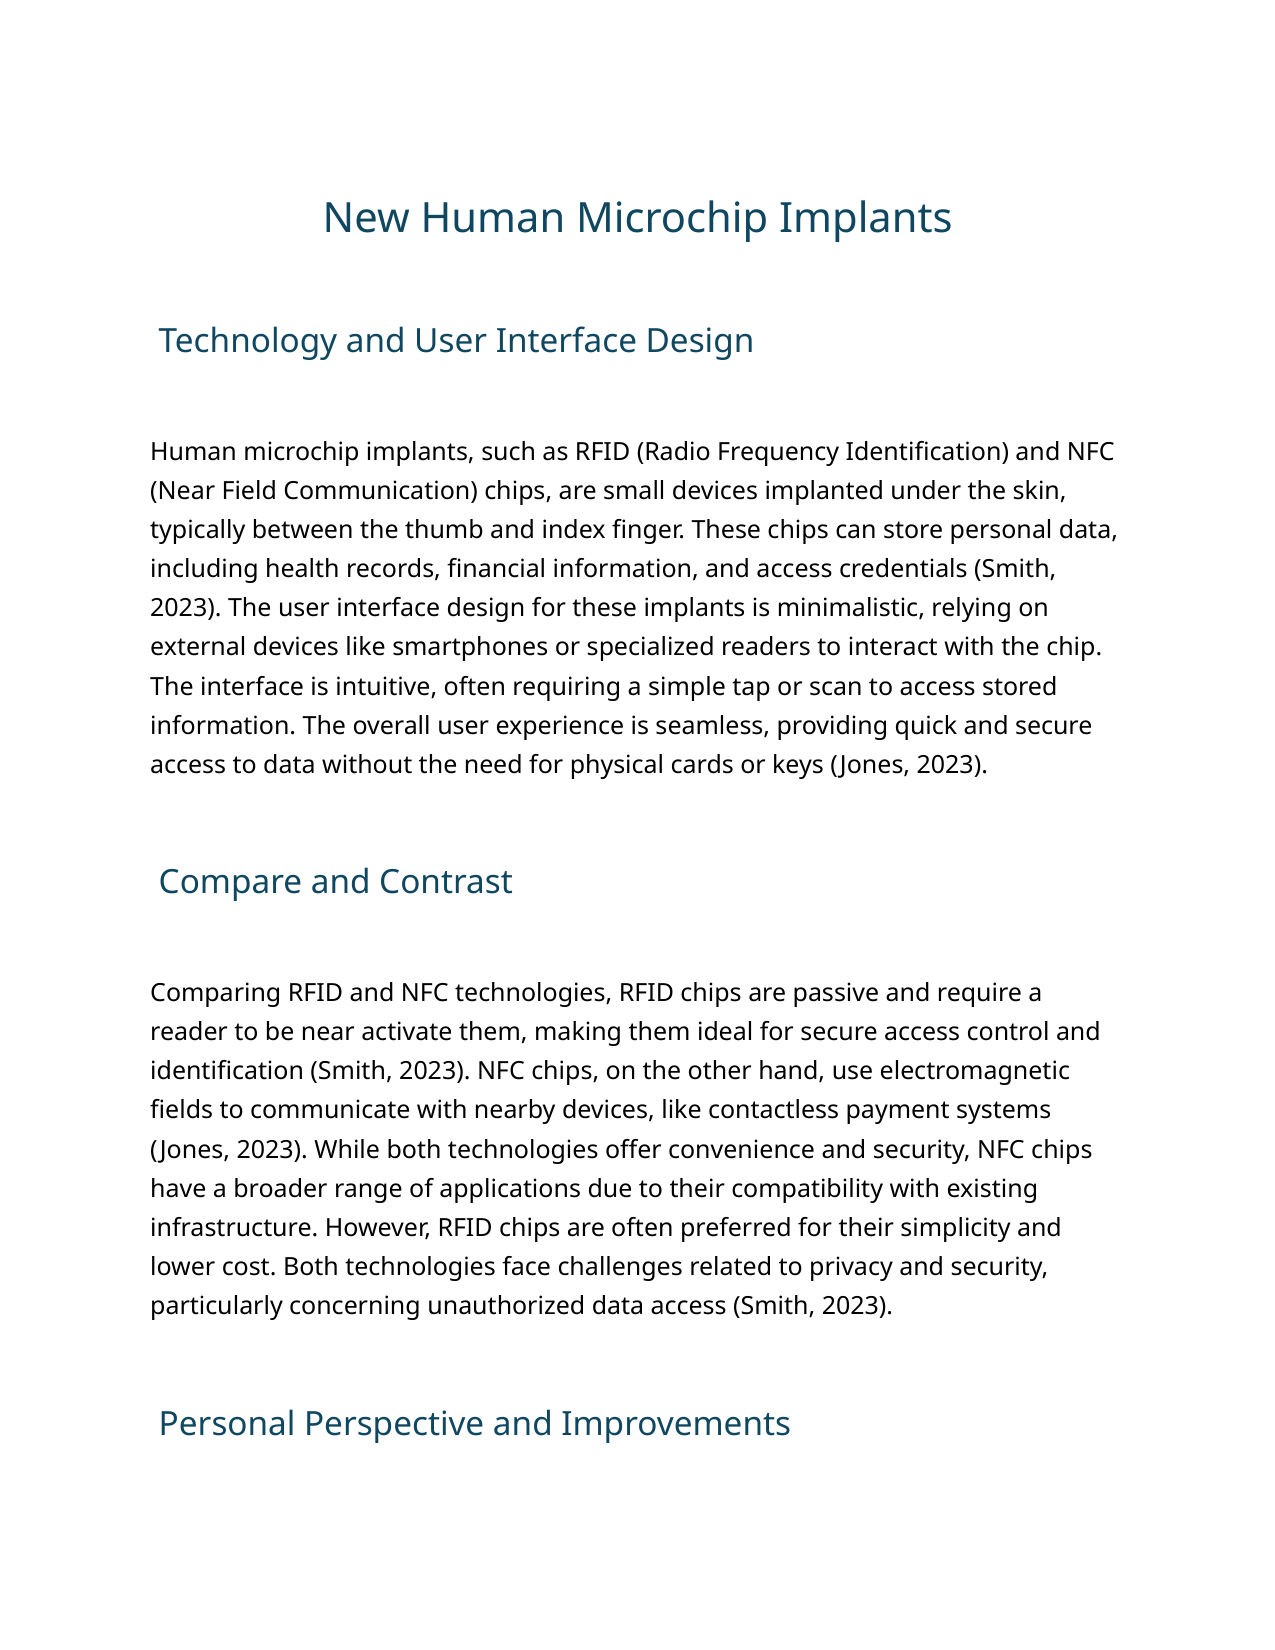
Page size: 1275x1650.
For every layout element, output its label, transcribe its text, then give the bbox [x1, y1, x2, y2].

subtitle Personal Perspective and Improvements [150, 1399, 1125, 1445]
subtitle Technology and User Interface Design [150, 317, 1125, 362]
text Human microchip implants, such as RFID (Radio Frequency Identification) and NFC (Near Field Communication) chips, are small devices implanted under the skin, typically between the thumb and index finger. These chips can store personal data, including health records, financial information, and access credentials (Smith, 2023). The user interface design for these implants is minimalistic, relying on external devices like smartphones or specialized readers to interact with the chip. The interface is intuitive, often requiring a simple tap or scan to access stored information. The overall user experience is seamless, providing quick and secure access to data without the need for physical cards or keys (Jones, 2023). [150, 433, 1125, 781]
subtitle New Human Microchip Implants [150, 187, 1125, 244]
subtitle Compare and Contrast [150, 858, 1125, 904]
text Comparing RFID and NFC technologies, RFID chips are passive and require a reader to be near activate them, making them ideal for secure access control and identification (Smith, 2023). NFC chips, on the other hand, use electromagnetic fields to communicate with nearby devices, like contactless payment systems (Jones, 2023). While both technologies offer convenience and security, NFC chips have a broader range of applications due to their compatibility with existing infrastructure. However, RFID chips are often preferred for their simplicity and lower cost. Both technologies face challenges related to privacy and security, particularly concerning unauthorized data access (Smith, 2023). [150, 974, 1125, 1322]
